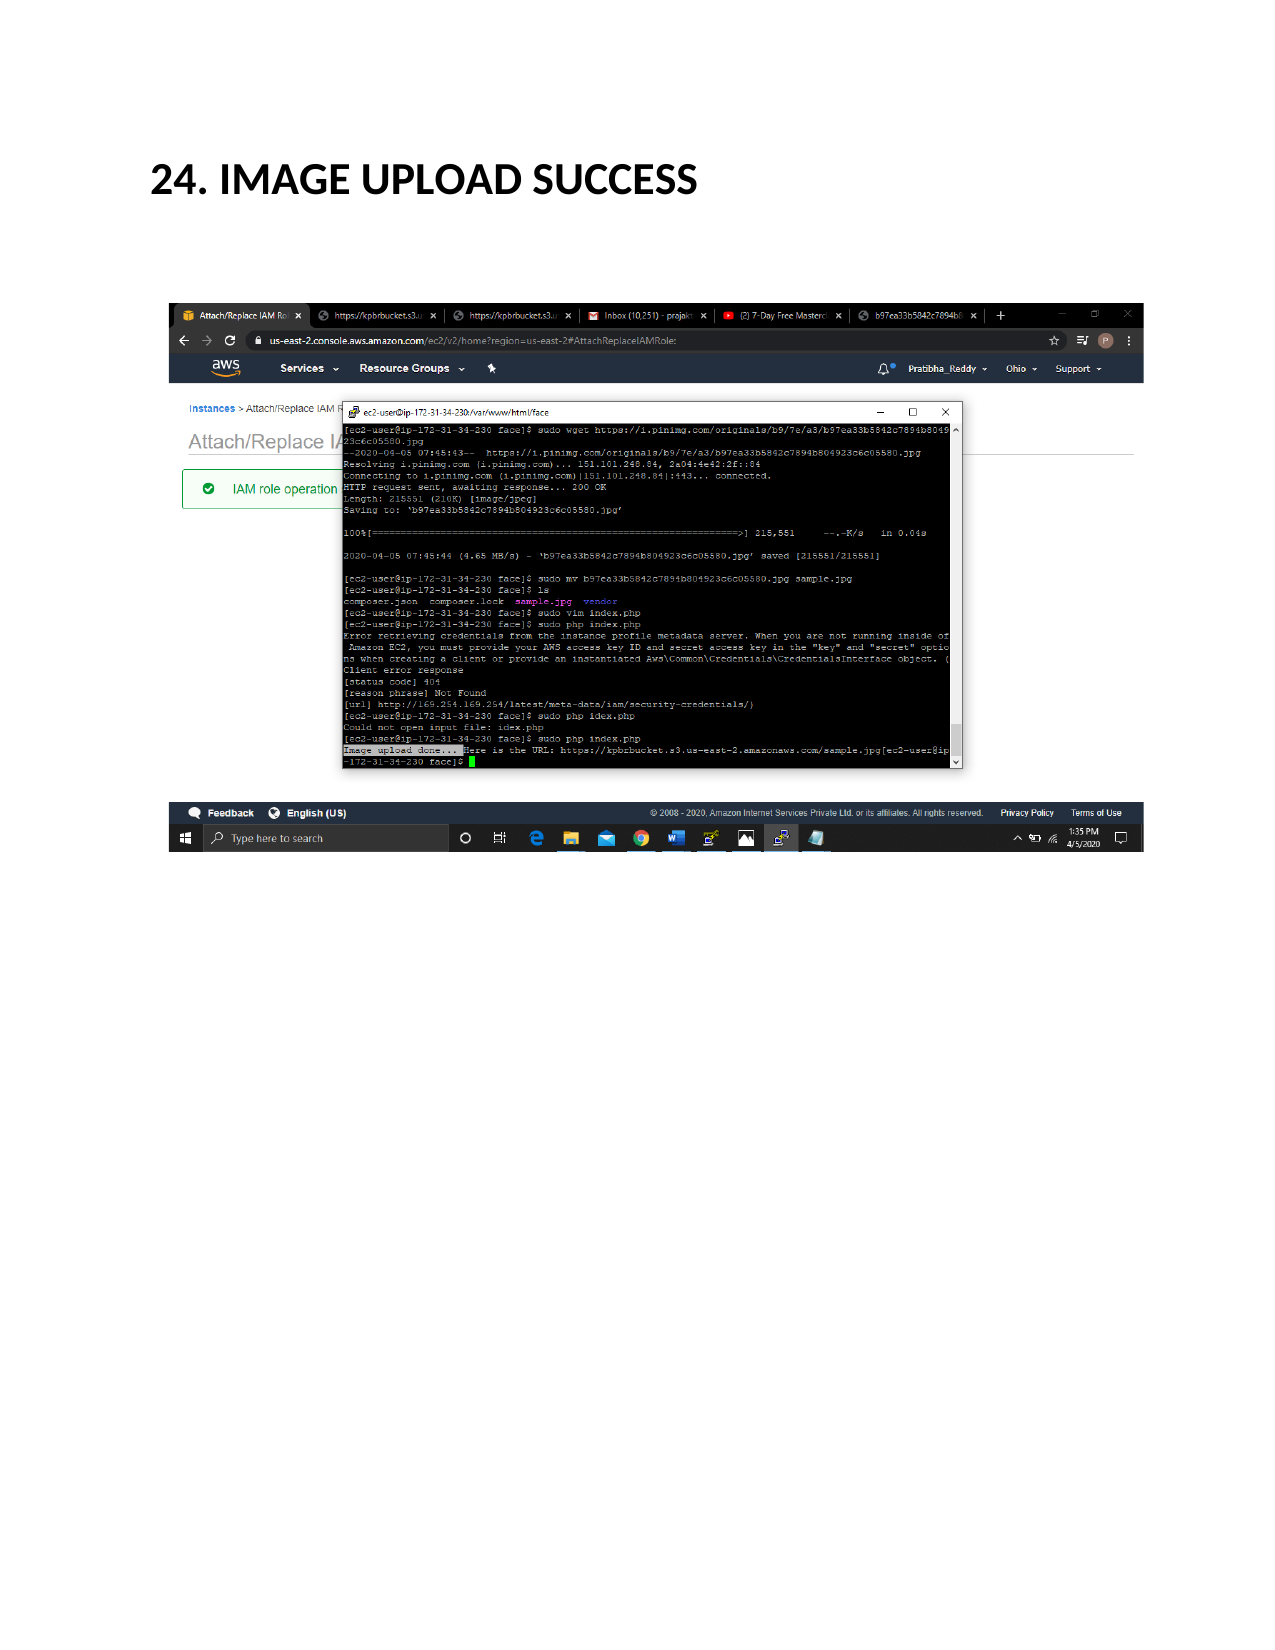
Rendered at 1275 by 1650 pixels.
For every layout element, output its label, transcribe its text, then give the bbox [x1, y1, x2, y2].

picture [168, 303, 1144, 852]
text 24. IMAGE UPLOAD SUCCESS [150, 150, 1125, 206]
